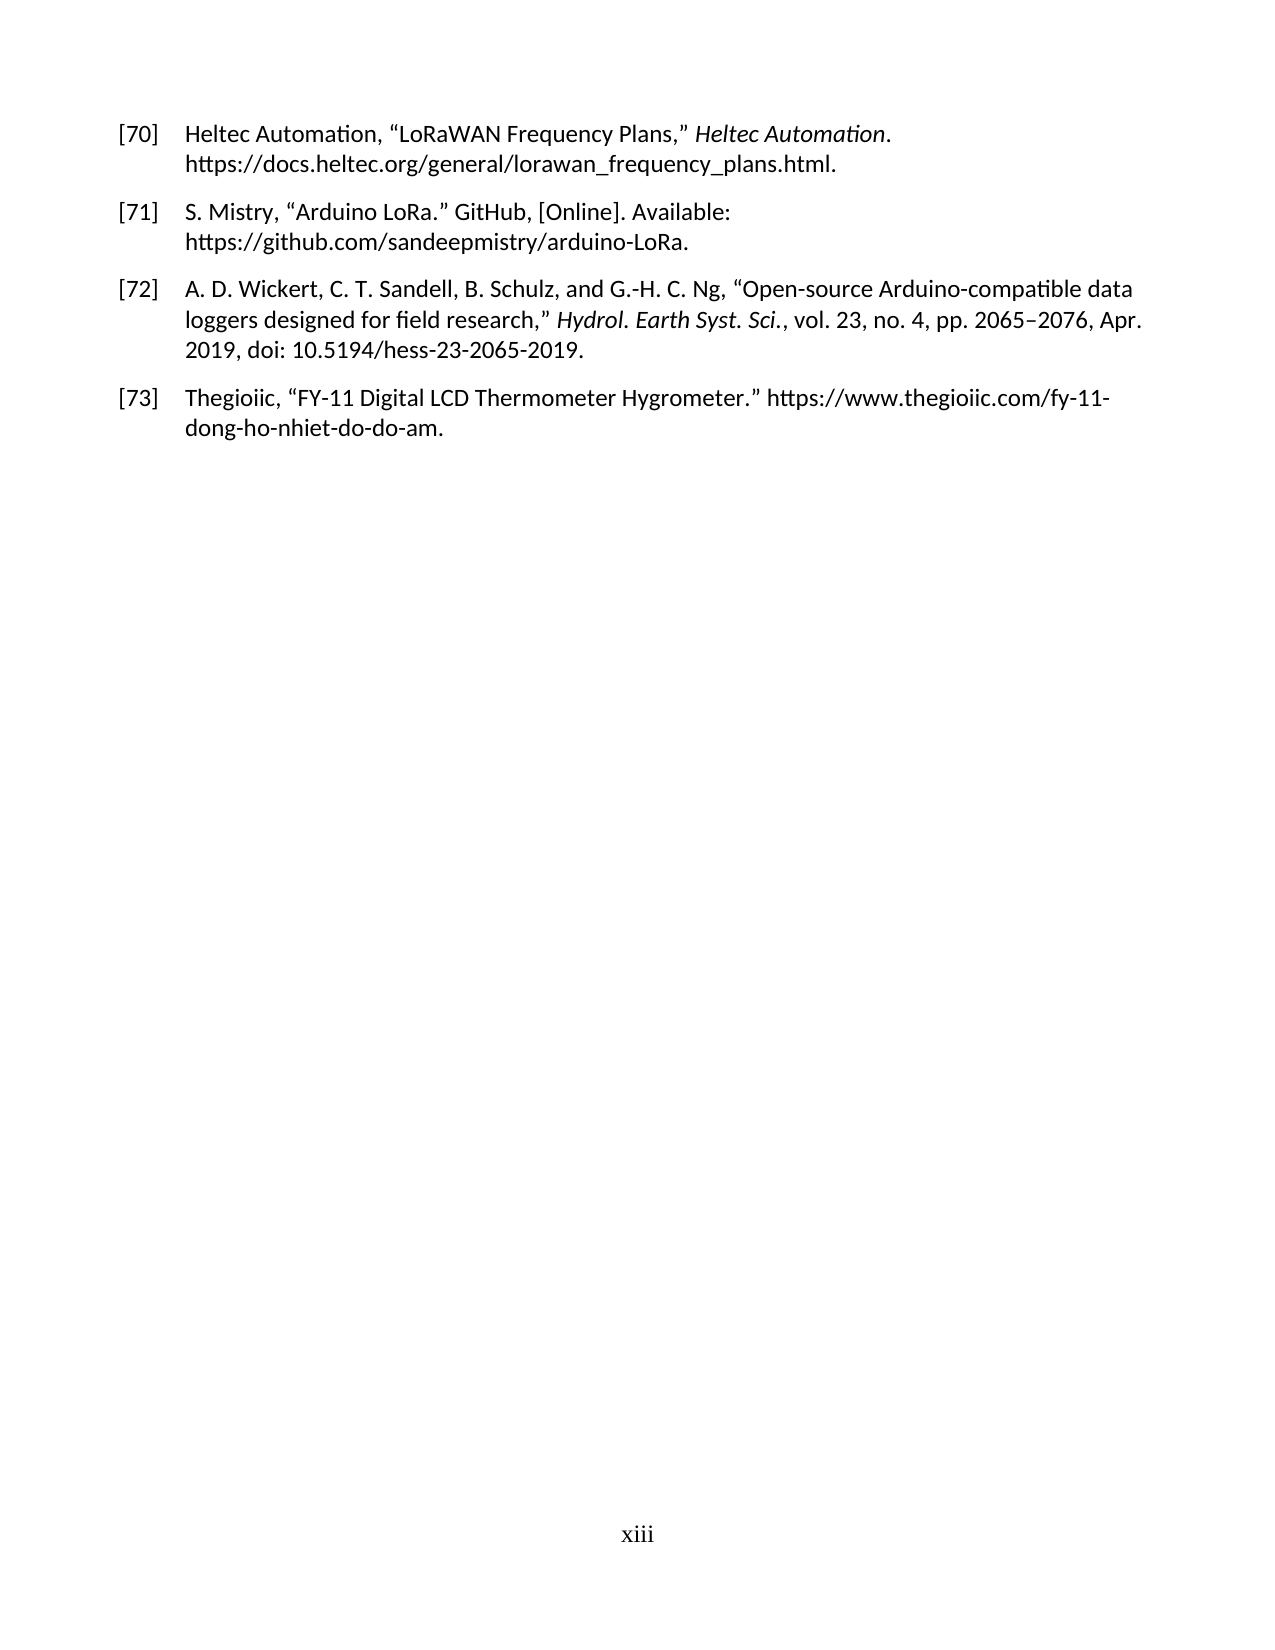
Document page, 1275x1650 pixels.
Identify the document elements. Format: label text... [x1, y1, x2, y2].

text [70] Heltec Automation, “LoRaWAN Frequency Plans,” Heltec Automation. https://docs.heltec.org/general/lorawan_frequency_plans.html. [118, 118, 1157, 179]
text [73] Thegioiic, “FY-11 Digital LCD Thermometer Hygrometer.” https://www.thegioiic.com/fy-11-dong-ho-nhiet-do-do-am. [118, 382, 1157, 443]
text [72] A. D. Wickert, C. T. Sandell, B. Schulz, and G.-H. C. Ng, “Open-source Arduino-compatible data loggers designed for field research,” Hydrol. Earth Syst. Sci., vol. 23, no. 4, pp. 2065–2076, Apr. 2019, doi: 10.5194/hess-23-2065-2019. [118, 273, 1157, 365]
text [71] S. Mistry, “Arduino LoRa.” GitHub, [Online]. Available: https://github.com/sandeepmistry/arduino-LoRa. [118, 196, 1157, 257]
